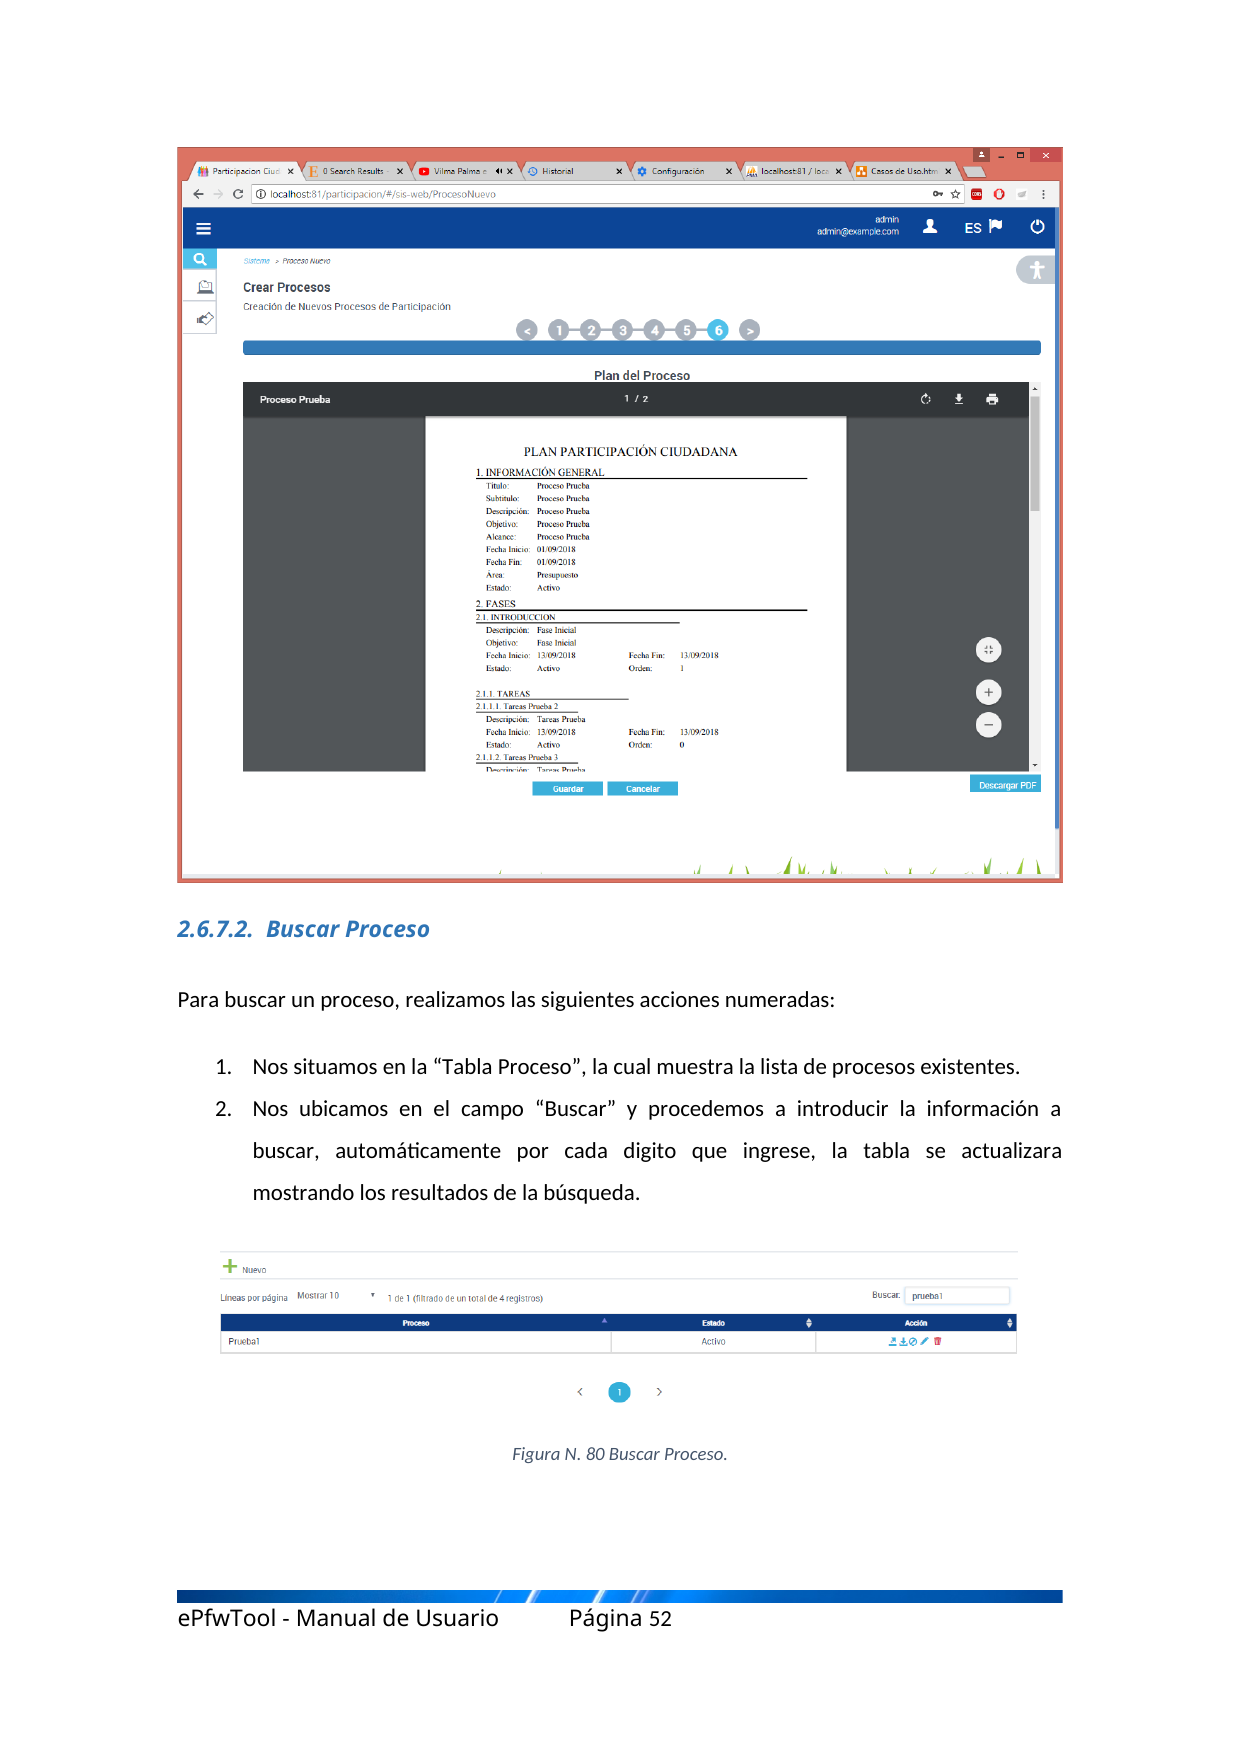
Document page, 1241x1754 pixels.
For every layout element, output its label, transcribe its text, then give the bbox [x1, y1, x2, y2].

subtitle Buscar Proceso [177, 913, 1063, 944]
list Nos ubicamos en el campo “Buscar” y procedemos a introducir la información a buscar, automáticamente por cada digito que ingrese, la tabla se actualizara mostrando los resultados de la búsqueda. [215, 1094, 1063, 1206]
list Nos situamos en la “Tabla Proceso”, la cual muestra la lista de procesos existentes. [215, 1052, 1063, 1080]
text Para buscar un proceso, realizamos las siguientes acciones numeradas: [177, 985, 1063, 1013]
picture [177, 147, 1063, 883]
picture [177, 1590, 1063, 1603]
picture [217, 1244, 1024, 1412]
